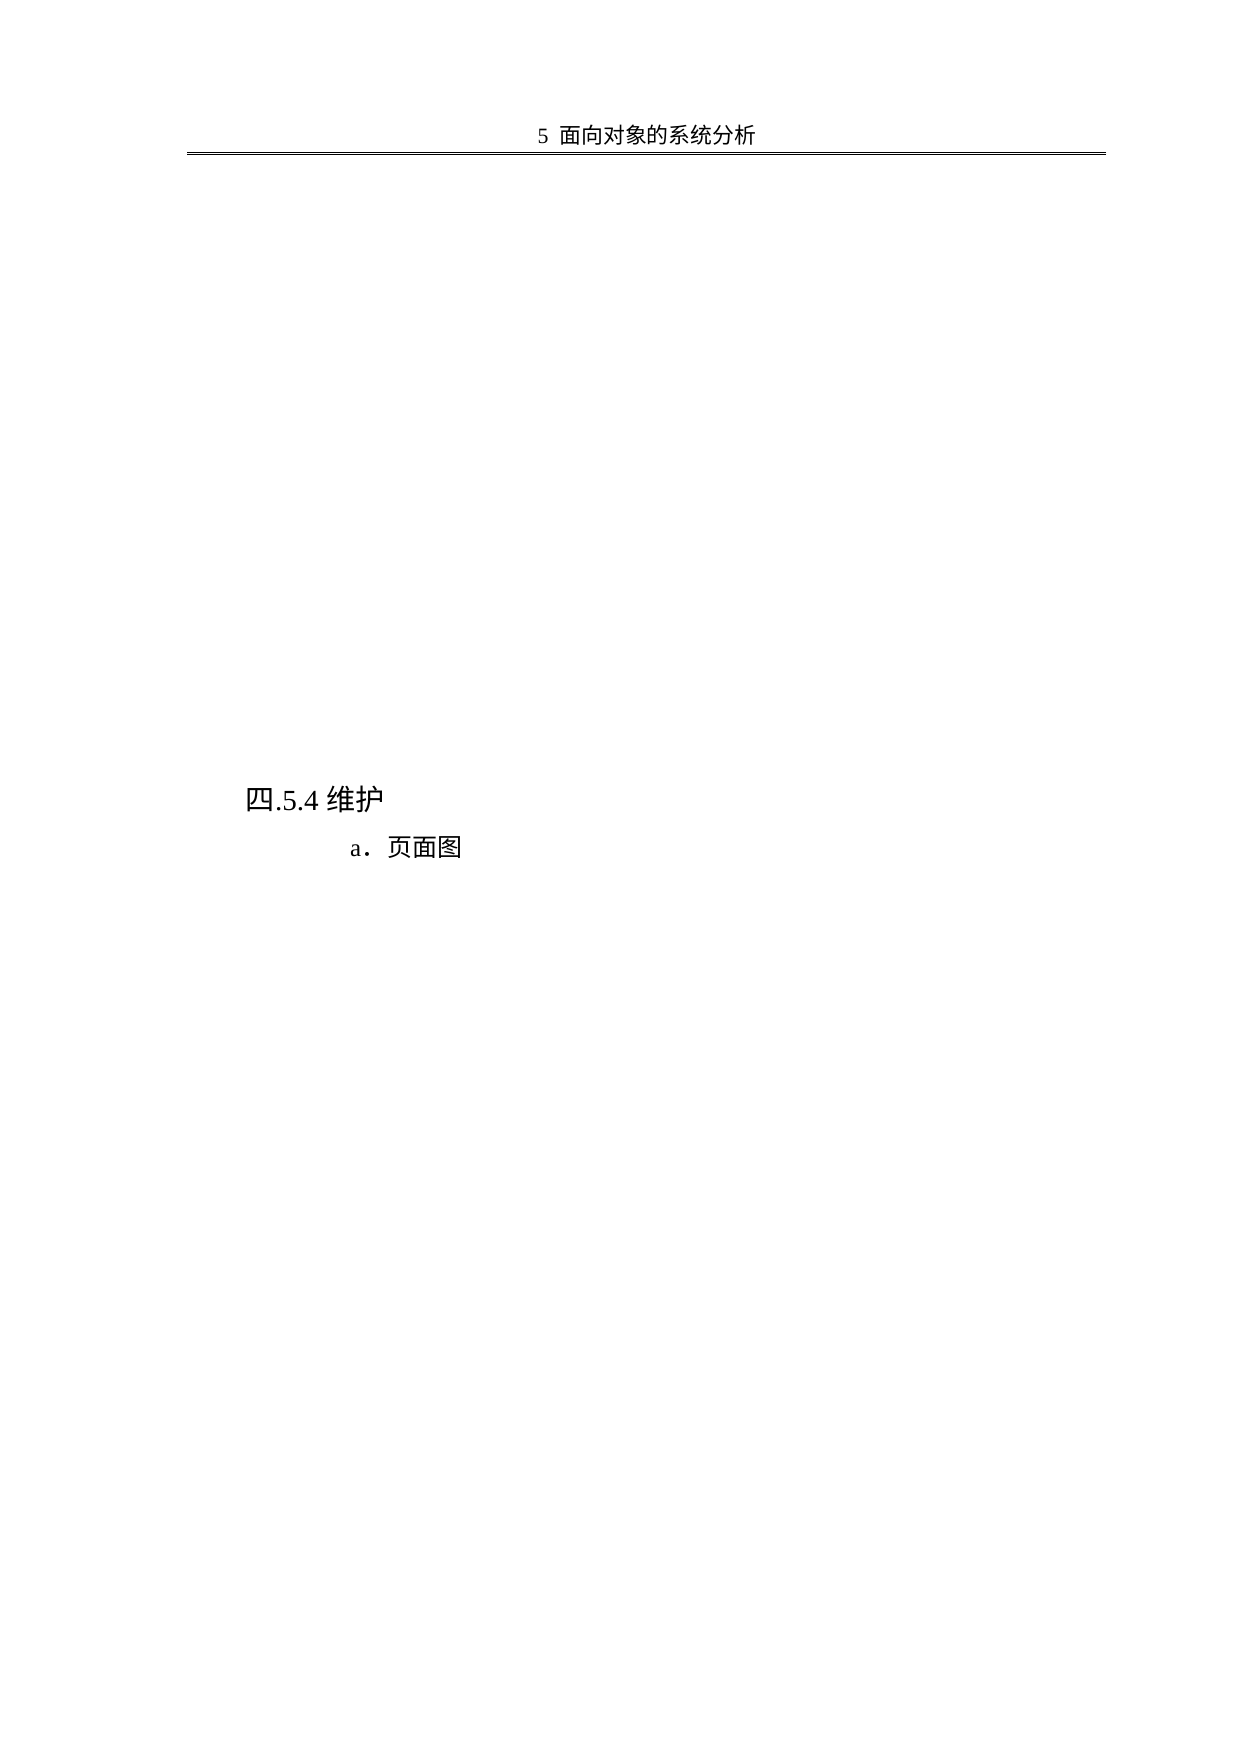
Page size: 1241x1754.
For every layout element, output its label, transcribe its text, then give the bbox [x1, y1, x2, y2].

list 页面图 [350, 827, 1106, 863]
subtitle 维护 [187, 776, 1106, 818]
